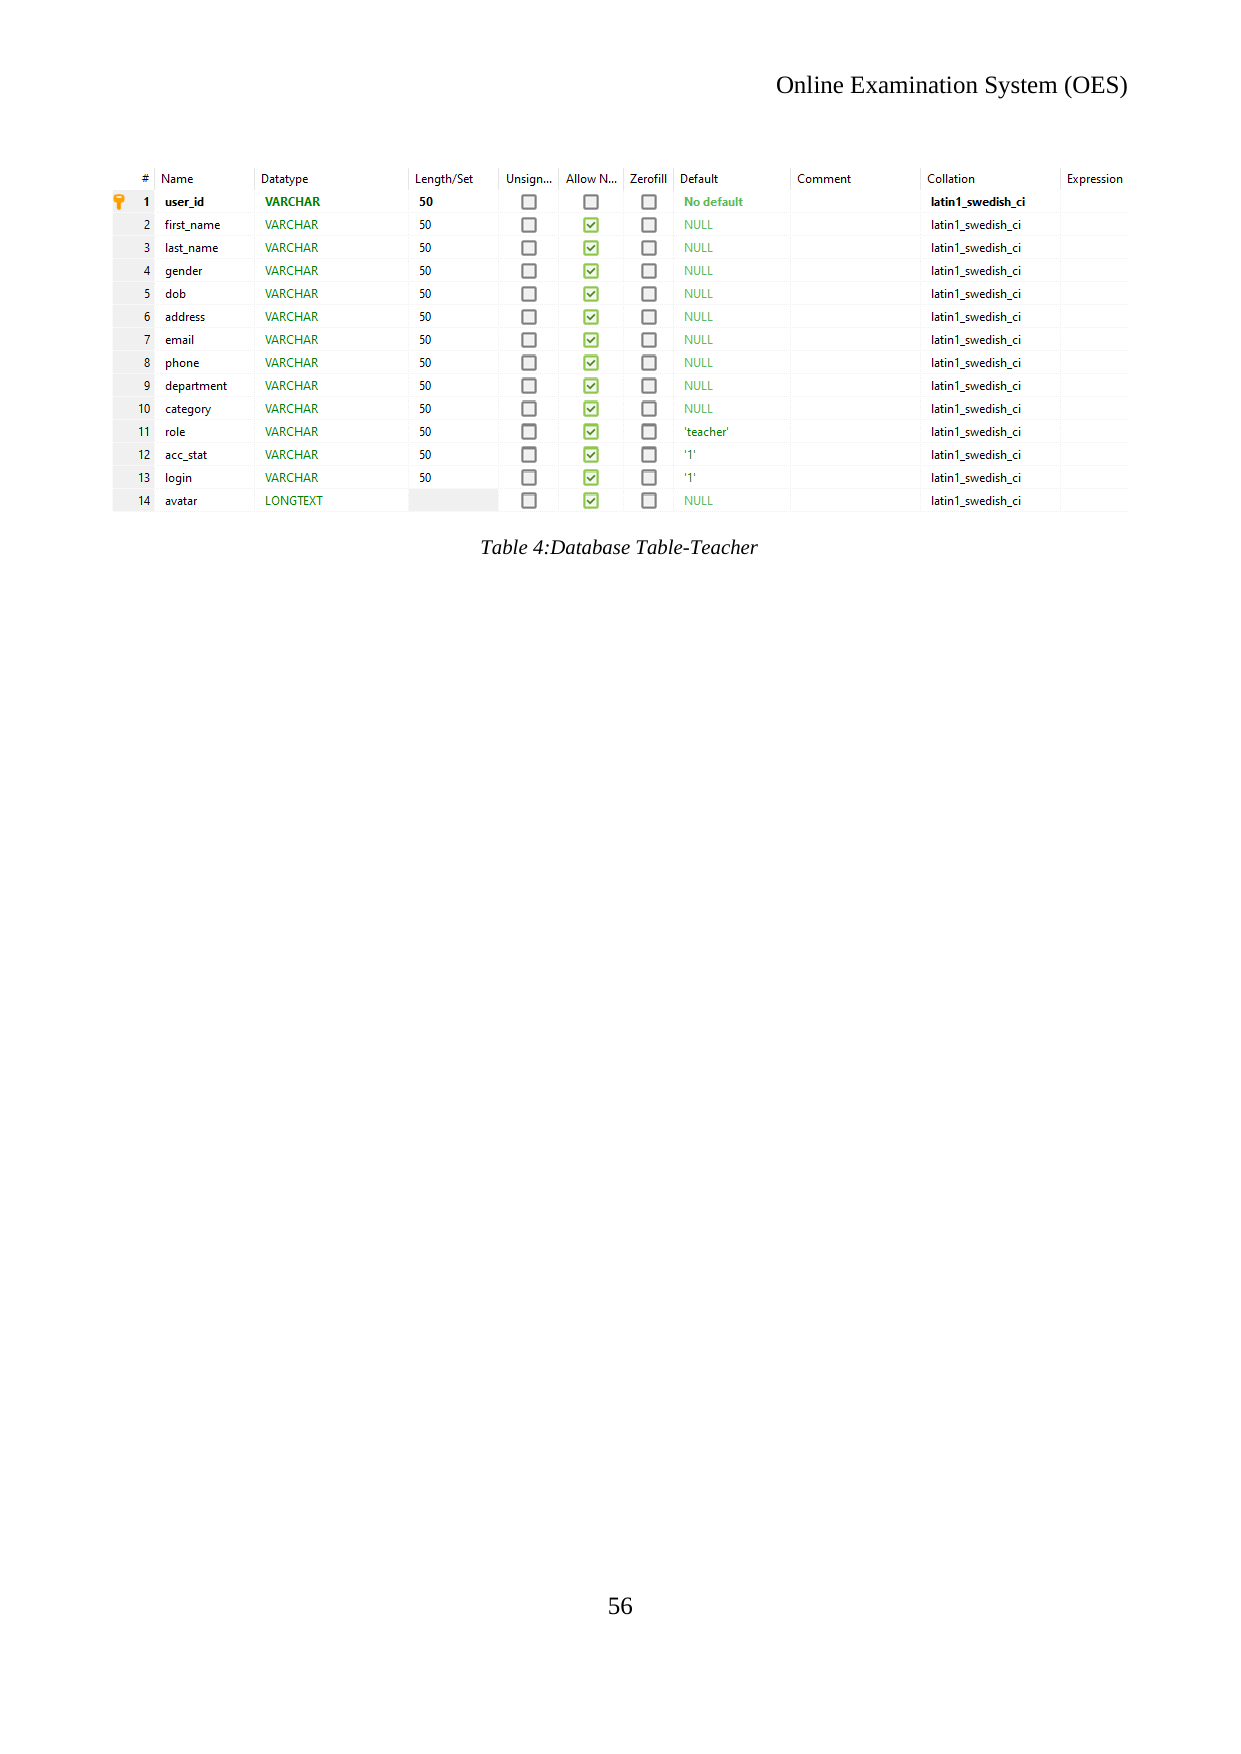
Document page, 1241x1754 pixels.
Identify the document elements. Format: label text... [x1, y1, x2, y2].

picture [112, 168, 1128, 519]
text Table 4:Database Table-Teacher [112, 535, 1128, 559]
